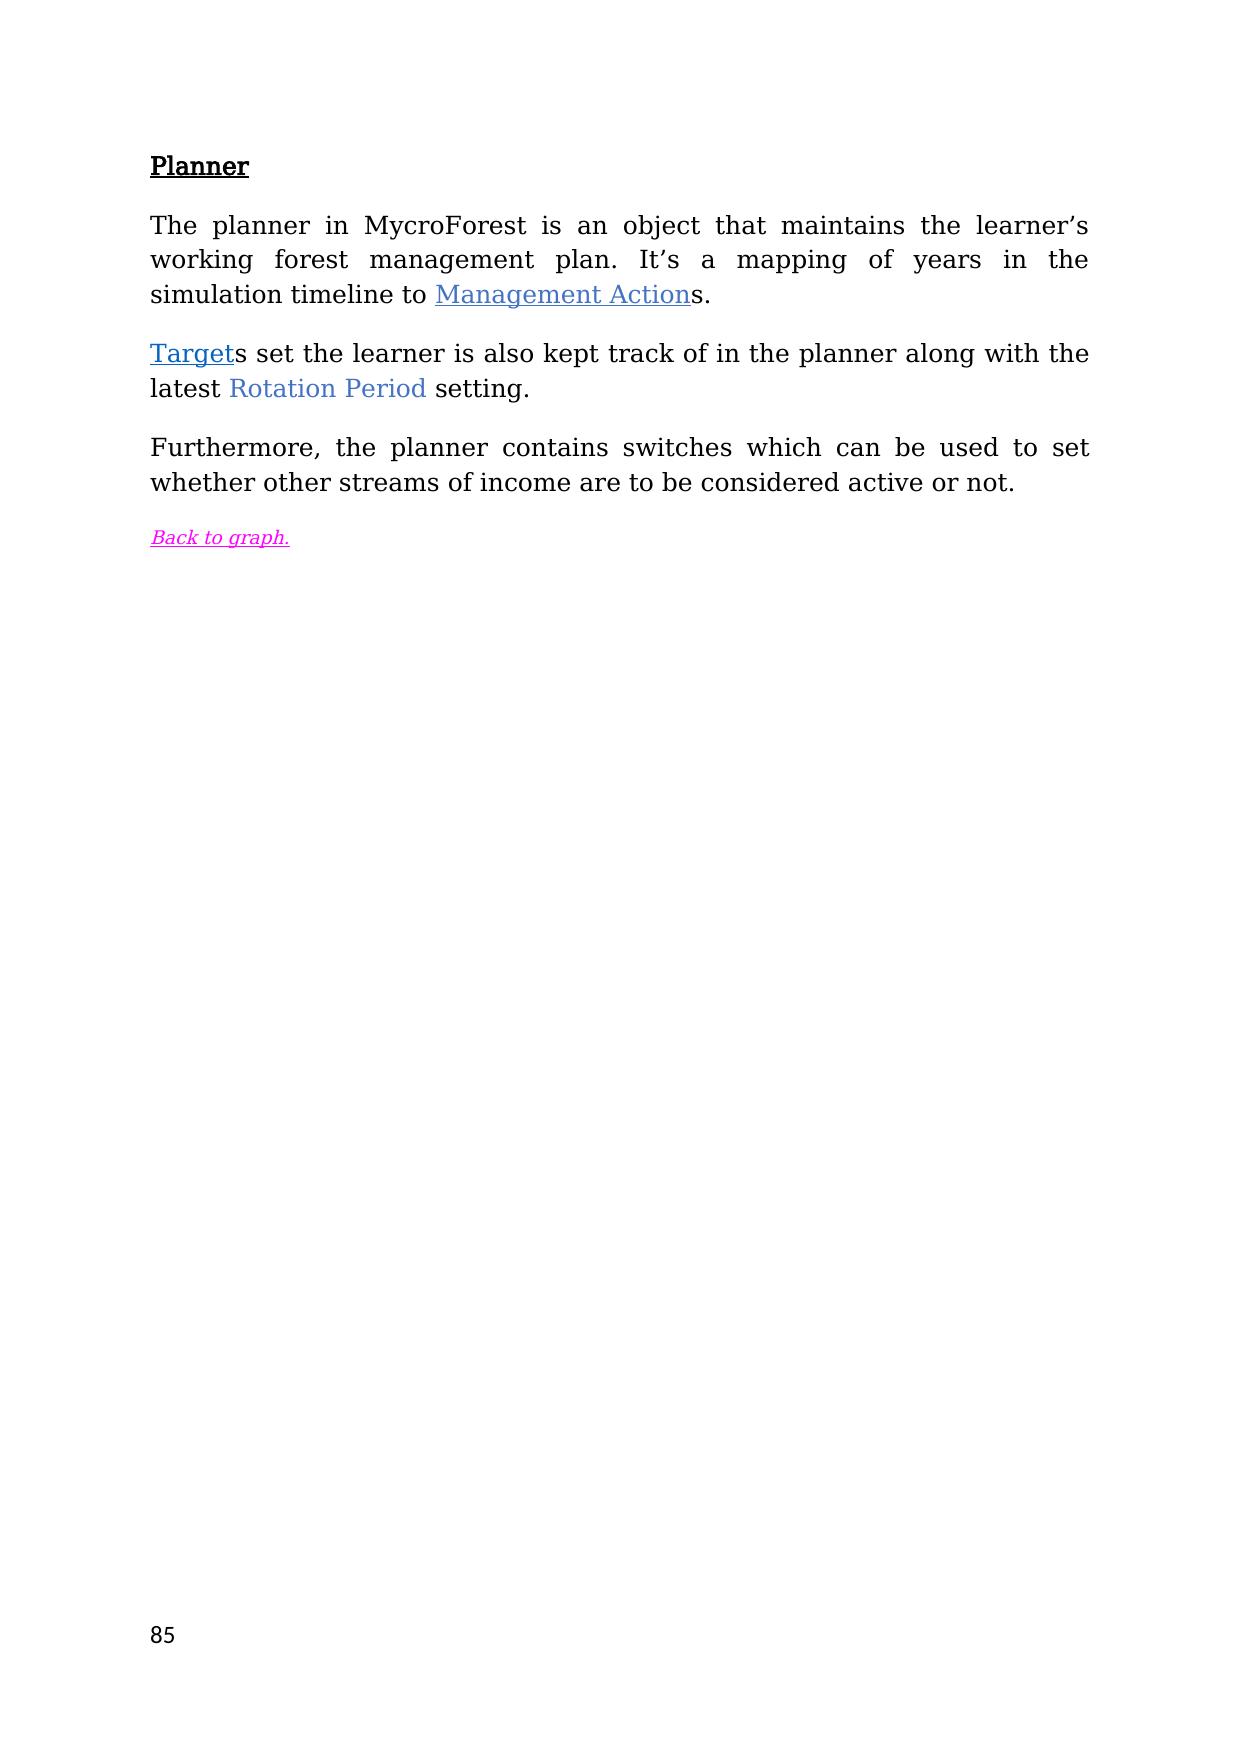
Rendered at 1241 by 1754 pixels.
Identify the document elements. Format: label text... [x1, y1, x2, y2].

subtitle Planner [150, 150, 1090, 180]
text Targets set the learner is also kept track of in the planner along with the latest Rotation Period setting. [150, 338, 1090, 402]
text Furthermore, the planner contains switches which can be used to set whether other streams of income are to be considered active or not. [150, 432, 1090, 496]
text The planner in MycroForest is an object that maintains the learner’s working forest management plan. It’s a mapping of years in the simulation timeline to Management Actions. [150, 209, 1090, 308]
text Back to graph. [150, 526, 1090, 548]
